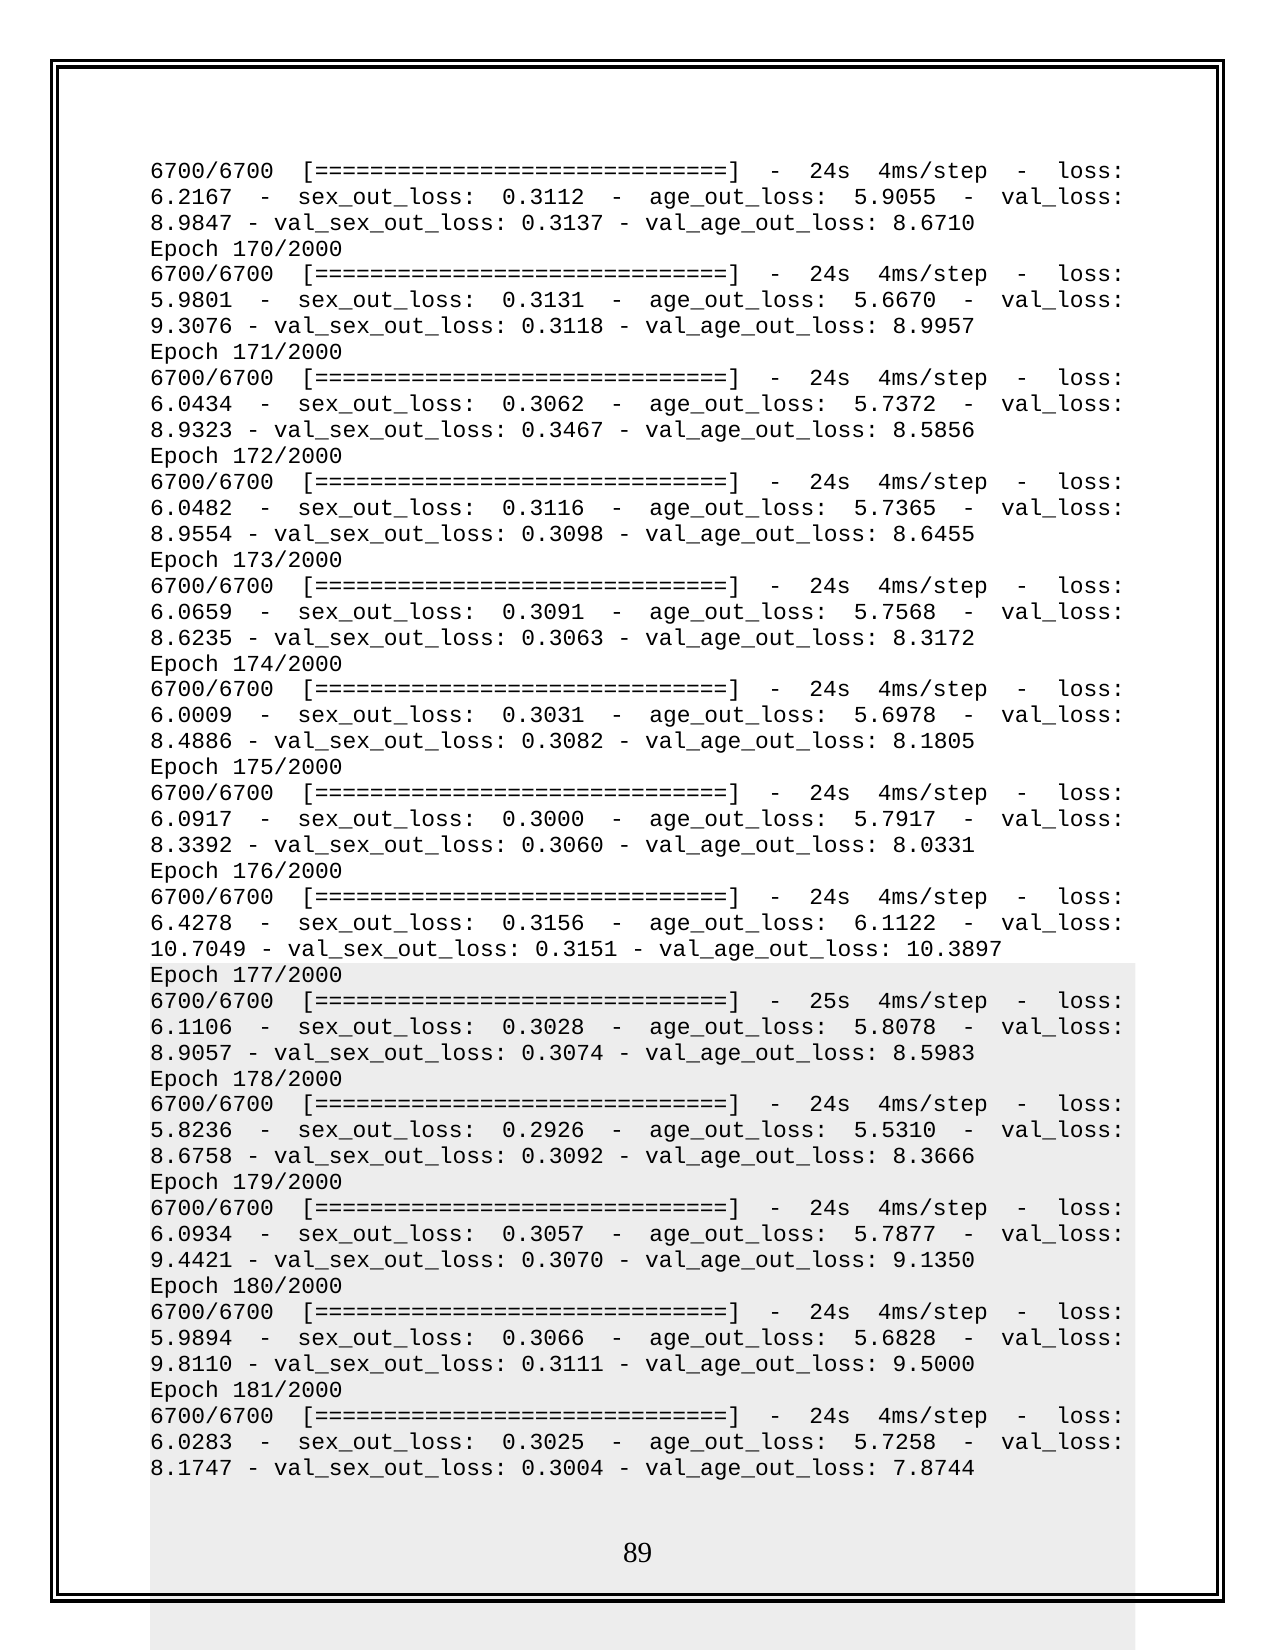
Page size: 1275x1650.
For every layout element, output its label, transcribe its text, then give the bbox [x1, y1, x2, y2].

text 6700/6700 [==============================] - 24s 4ms/step - loss: 5.9894 - sex_out_loss: 0.3066 - age_out_loss: 5.6828 - val_loss: 9.8110 - val_sex_out_loss: 0.3111 - val_age_out_loss: 9.5000 [150, 1300, 1125, 1378]
text Epoch 180/2000 [150, 1274, 1125, 1300]
text 6700/6700 [==============================] - 24s 4ms/step - loss: 6.0659 - sex_out_loss: 0.3091 - age_out_loss: 5.7568 - val_loss: 8.6235 - val_sex_out_loss: 0.3063 - val_age_out_loss: 8.3172 [150, 574, 1125, 652]
text 6700/6700 [==============================] - 24s 4ms/step - loss: 6.4278 - sex_out_loss: 0.3156 - age_out_loss: 6.1122 - val_loss: 10.7049 - val_sex_out_loss: 0.3151 - val_age_out_loss: 10.3897 [150, 885, 1125, 963]
text Epoch 170/2000 [150, 237, 1125, 263]
text Epoch 173/2000 [150, 548, 1125, 574]
text Epoch 177/2000 [150, 963, 1125, 989]
text 6700/6700 [==============================] - 25s 4ms/step - loss: 6.1106 - sex_out_loss: 0.3028 - age_out_loss: 5.8078 - val_loss: 8.9057 - val_sex_out_loss: 0.3074 - val_age_out_loss: 8.5983 [150, 989, 1125, 1067]
text Epoch 178/2000 [150, 1067, 1125, 1093]
text Epoch 181/2000 [150, 1378, 1125, 1404]
text Epoch 175/2000 [150, 756, 1125, 782]
text 6700/6700 [==============================] - 24s 4ms/step - loss: 5.8236 - sex_out_loss: 0.2926 - age_out_loss: 5.5310 - val_loss: 8.6758 - val_sex_out_loss: 0.3092 - val_age_out_loss: 8.3666 [150, 1093, 1125, 1171]
text 6700/6700 [==============================] - 24s 4ms/step - loss: 6.0482 - sex_out_loss: 0.3116 - age_out_loss: 5.7365 - val_loss: 8.9554 - val_sex_out_loss: 0.3098 - val_age_out_loss: 8.6455 [150, 470, 1125, 548]
text 6700/6700 [==============================] - 24s 4ms/step - loss: 6.0917 - sex_out_loss: 0.3000 - age_out_loss: 5.7917 - val_loss: 8.3392 - val_sex_out_loss: 0.3060 - val_age_out_loss: 8.0331 [150, 782, 1125, 859]
text 6700/6700 [==============================] - 24s 4ms/step - loss: 6.2167 - sex_out_loss: 0.3112 - age_out_loss: 5.9055 - val_loss: 8.9847 - val_sex_out_loss: 0.3137 - val_age_out_loss: 8.6710 [150, 159, 1125, 237]
text 6700/6700 [==============================] - 24s 4ms/step - loss: 6.0434 - sex_out_loss: 0.3062 - age_out_loss: 5.7372 - val_loss: 8.9323 - val_sex_out_loss: 0.3467 - val_age_out_loss: 8.5856 [150, 367, 1125, 444]
text Epoch 171/2000 [150, 341, 1125, 367]
text 6700/6700 [==============================] - 24s 4ms/step - loss: 6.0283 - sex_out_loss: 0.3025 - age_out_loss: 5.7258 - val_loss: 8.1747 - val_sex_out_loss: 0.3004 - val_age_out_loss: 7.8744 [150, 1404, 1125, 1482]
text Epoch 176/2000 [150, 859, 1125, 885]
text 6700/6700 [==============================] - 24s 4ms/step - loss: 6.0009 - sex_out_loss: 0.3031 - age_out_loss: 5.6978 - val_loss: 8.4886 - val_sex_out_loss: 0.3082 - val_age_out_loss: 8.1805 [150, 678, 1125, 756]
text Epoch 172/2000 [150, 444, 1125, 470]
text 6700/6700 [==============================] - 24s 4ms/step - loss: 5.9801 - sex_out_loss: 0.3131 - age_out_loss: 5.6670 - val_loss: 9.3076 - val_sex_out_loss: 0.3118 - val_age_out_loss: 8.9957 [150, 263, 1125, 341]
text Epoch 179/2000 [150, 1171, 1125, 1197]
text 6700/6700 [==============================] - 24s 4ms/step - loss: 6.0934 - sex_out_loss: 0.3057 - age_out_loss: 5.7877 - val_loss: 9.4421 - val_sex_out_loss: 0.3070 - val_age_out_loss: 9.1350 [150, 1197, 1125, 1274]
text Epoch 174/2000 [150, 652, 1125, 678]
